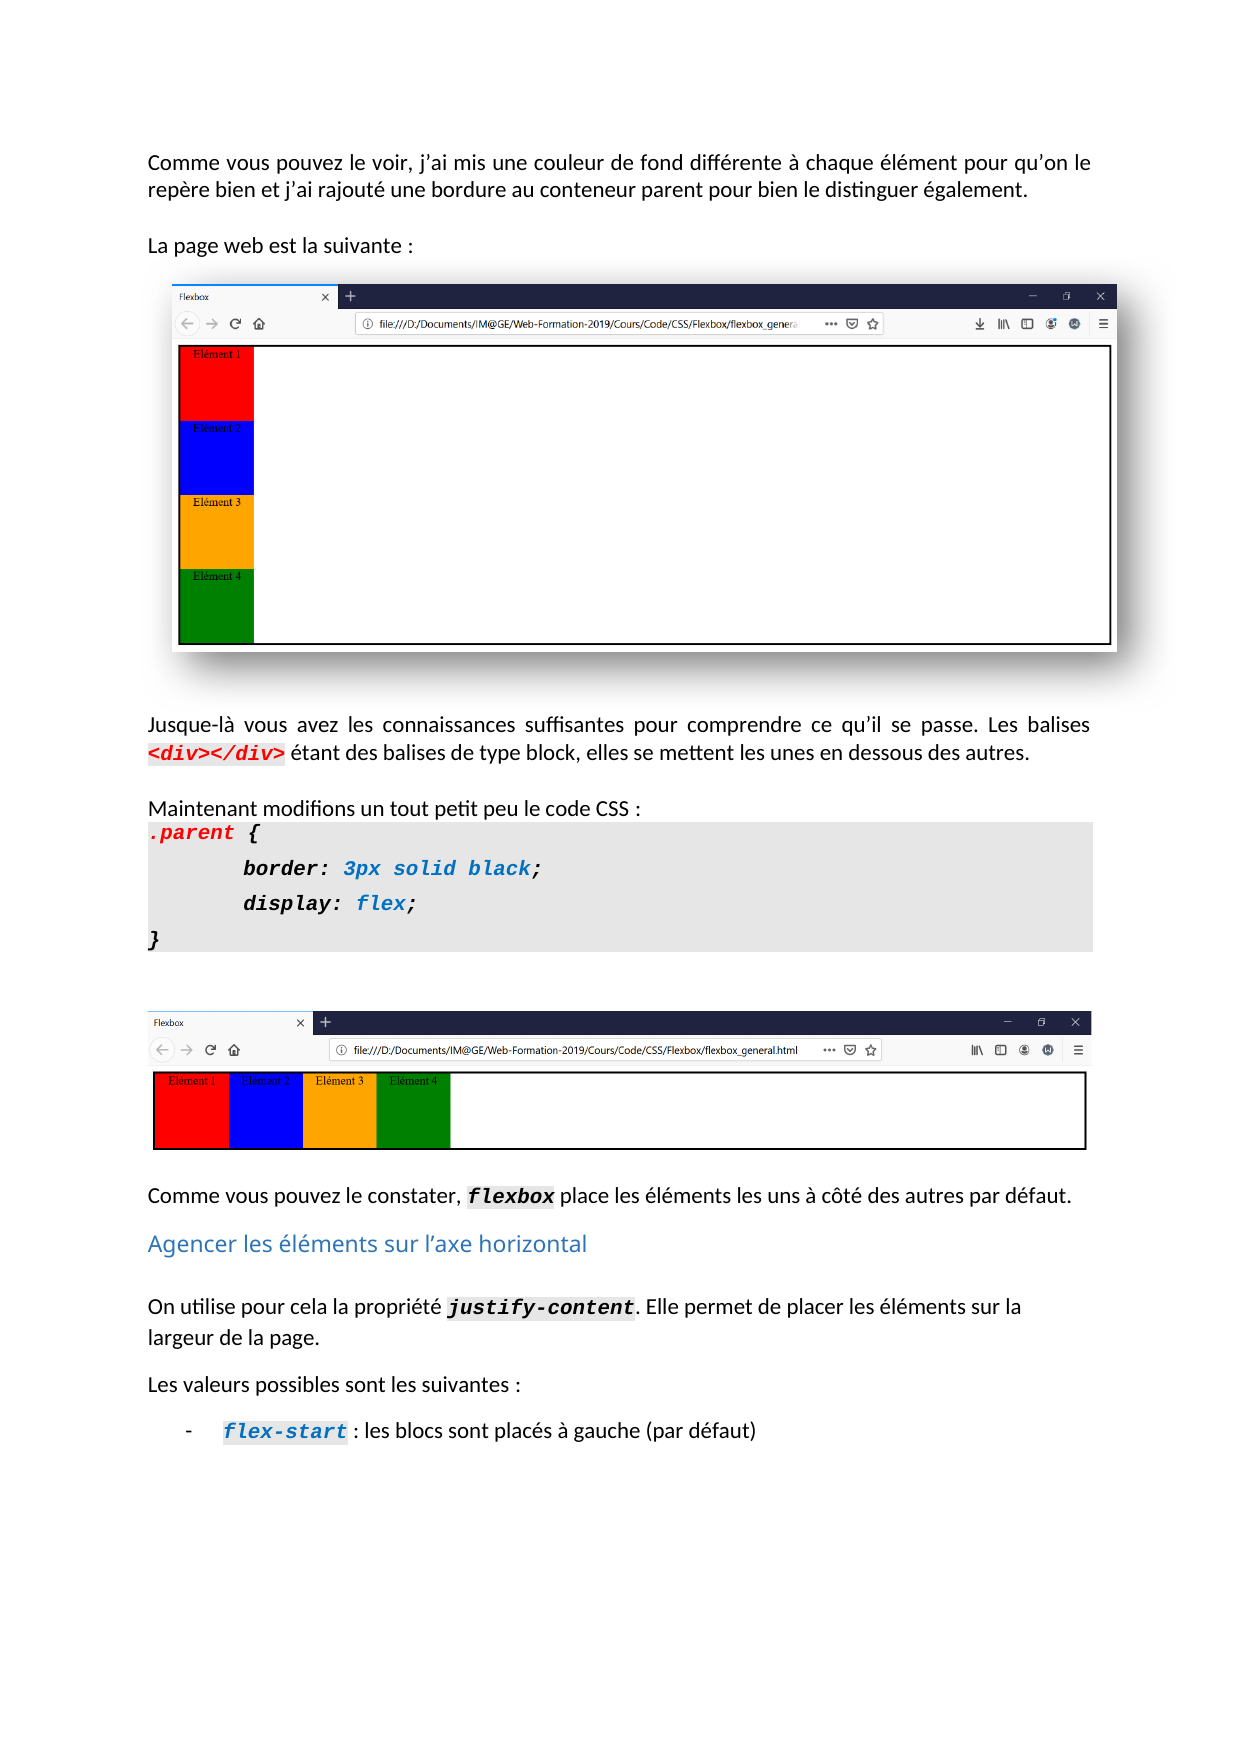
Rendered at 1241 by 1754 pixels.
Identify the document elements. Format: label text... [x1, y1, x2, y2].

text On utilise pour cela la propriété justify-content. Elle permet de placer les éléments sur la largeur de la page. [148, 1262, 1093, 1351]
text border: 3px solid black; [148, 858, 1093, 881]
text Maintenant modifions un tout petit peu le code CSS : [148, 794, 1093, 822]
text Comme vous pouvez le constater, flexbox place les éléments les uns à côté des autres par défaut. [148, 1181, 1093, 1209]
text La page web est la suivante : [148, 232, 1093, 260]
picture [172, 284, 1117, 652]
text .parent { [148, 822, 1093, 846]
text Les valeurs possibles sont les suivantes : [148, 1370, 1093, 1398]
picture [147, 1011, 1092, 1162]
subtitle Agencer les éléments sur l’axe horizontal [148, 1228, 1093, 1259]
text } [148, 929, 1093, 952]
text Jusque-là vous avez les connaissances suffisantes pour comprendre ce qu’il se passe. Les balises <div></div> étant des balises de type block, elles se mettent les unes en dessous des autres. [148, 710, 1093, 766]
text display: flex; [148, 893, 1093, 917]
text Comme vous pouvez le voir, j’ai mis une couleur de fond différente à chaque élément pour qu’on le repère bien et j’ai rajouté une bordure au conteneur parent pour bien le distinguer également. [148, 148, 1093, 204]
list flex-start : les blocs sont placés à gauche (par défaut) [185, 1417, 1093, 1445]
